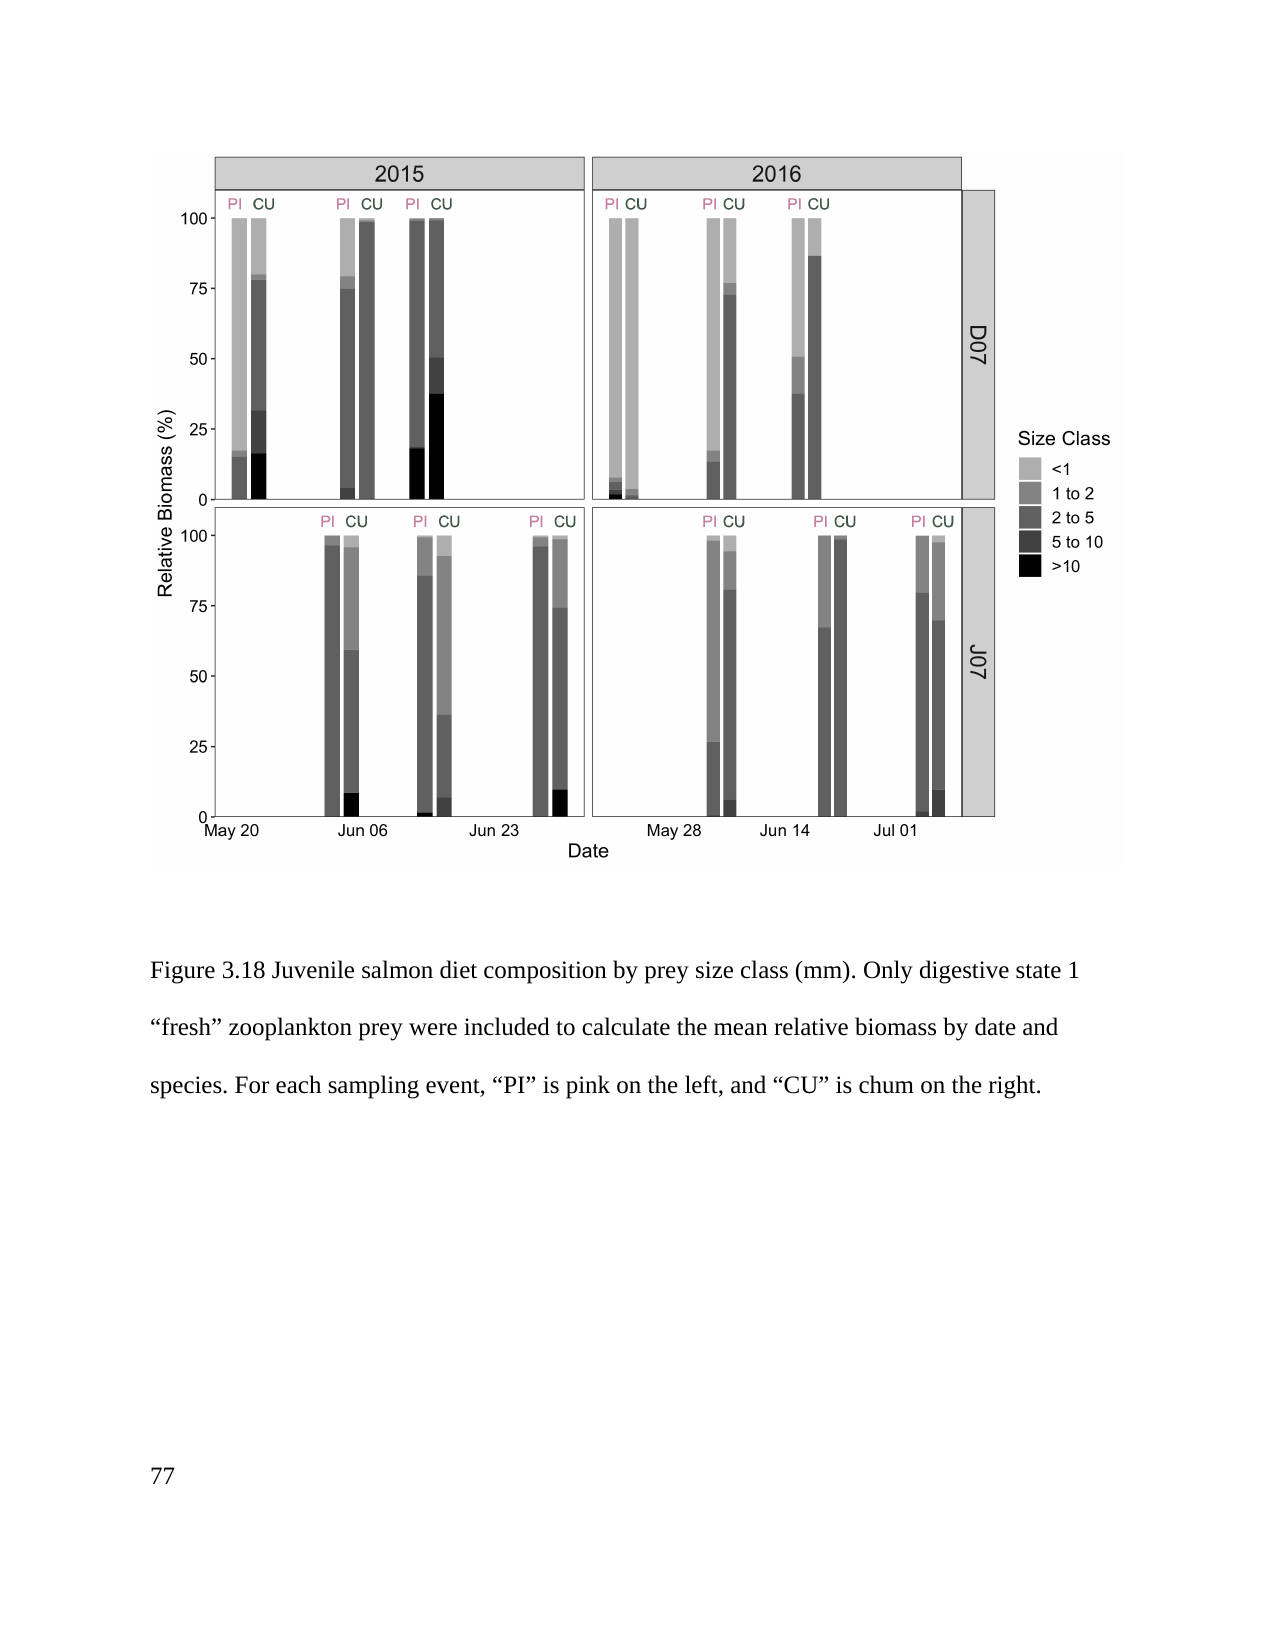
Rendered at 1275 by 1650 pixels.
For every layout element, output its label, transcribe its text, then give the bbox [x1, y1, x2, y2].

picture [150, 150, 1125, 869]
